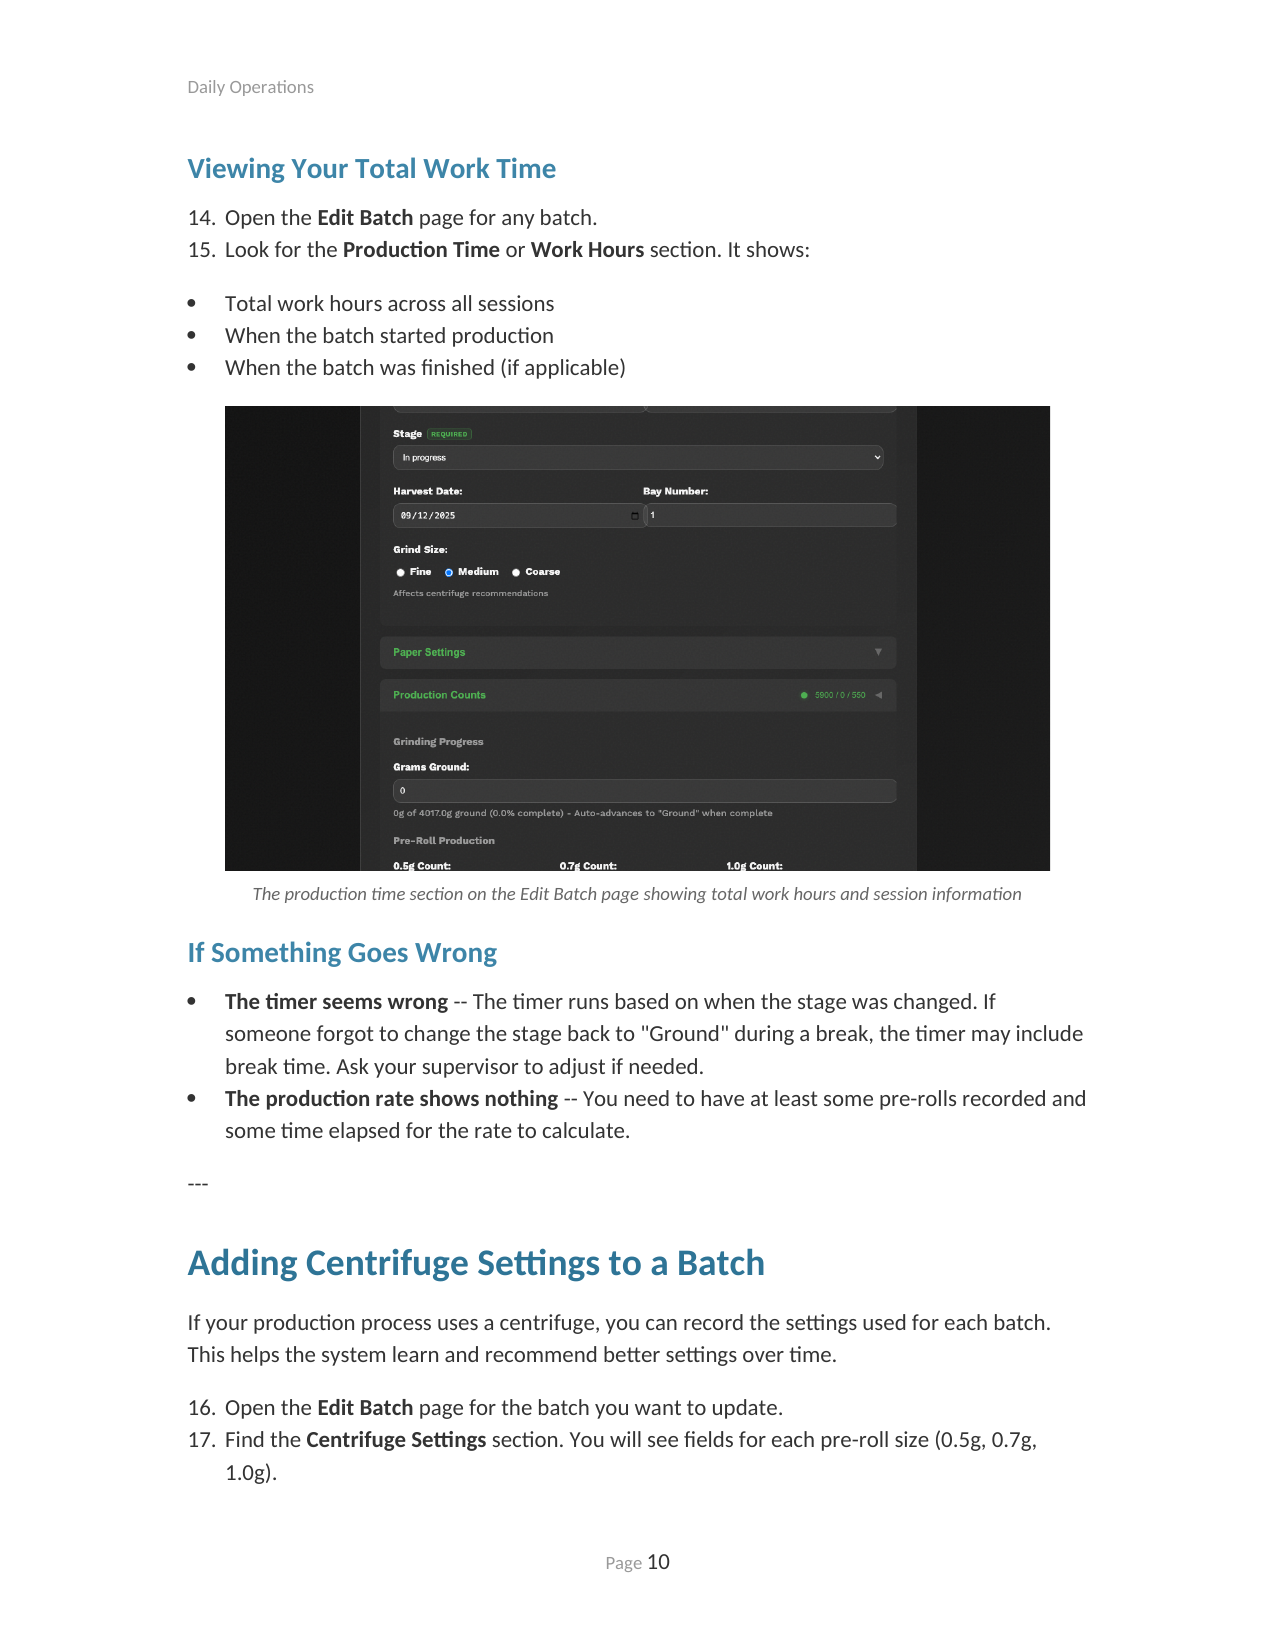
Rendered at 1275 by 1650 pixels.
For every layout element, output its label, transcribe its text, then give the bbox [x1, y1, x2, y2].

subtitle Viewing Your Total Work Time [187, 150, 1087, 186]
subtitle Adding Centrifuge Settings to a Batch [187, 1239, 1087, 1285]
subtitle If Something Goes Wrong [187, 934, 1087, 969]
list Find the Centrifuge Settings section. You will see fields for each pre-roll size (0.5g, 0.7g, 1.0g). [187, 1426, 1087, 1486]
list Open the Edit Batch page for the batch you want to update. [187, 1393, 1087, 1421]
list The production rate shows nothing -- You need to have at least some pre-rolls recorded and some time elapsed for the rate to calculate. [187, 1084, 1087, 1144]
text If your production process uses a centrifuge, you can record the settings used for each batch. This helps the system learn and recommend better settings over time. [187, 1308, 1087, 1368]
picture [225, 406, 1050, 871]
list Open the Edit Batch page for any batch. [187, 203, 1087, 231]
list Look for the Production Time or Work Hours section. It shows: [187, 236, 1087, 264]
list The timer seems wrong -- The timer runs based on when the stage was changed. If someone forgot to change the stage back to "Ground" during a break, the timer may include break time. Ask your supervisor to adjust if needed. [187, 987, 1087, 1080]
list Total work hours across all sessions [187, 289, 1087, 317]
list When the batch was finished (if applicable) [187, 353, 1087, 381]
text The production time section on the Edit Batch page showing total work hours and session information [187, 883, 1087, 906]
text --- [187, 1169, 1087, 1197]
list When the batch started production [187, 321, 1087, 349]
